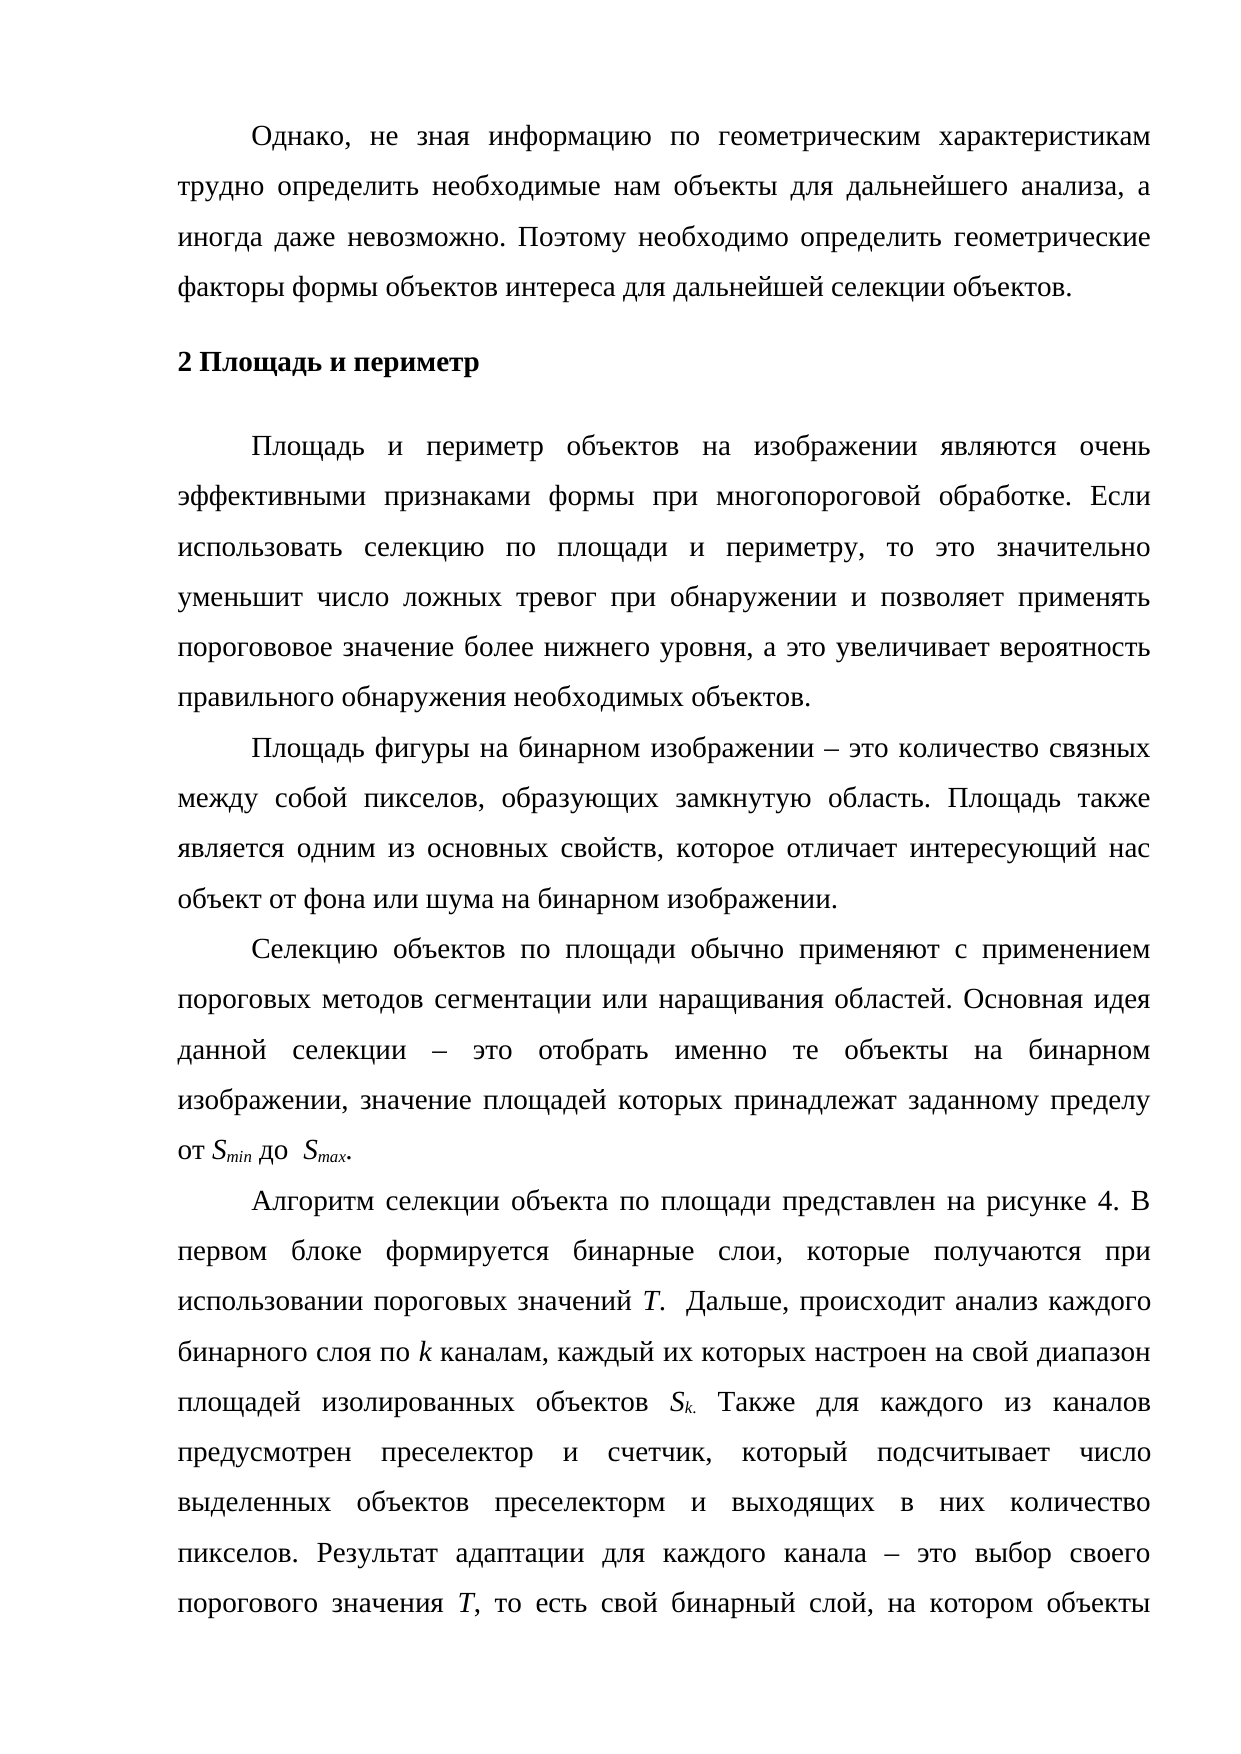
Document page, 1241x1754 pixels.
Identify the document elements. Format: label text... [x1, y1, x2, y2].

text Селекцию объектов по площади обычно применяют с применением пороговых методов сегментации или наращивания областей. Основная идея данной селекции – это отобрать именно те объекты на бинарном изображении, значение площадей которых принадлежат заданному пределу от Smin до Smax. [177, 931, 1152, 1166]
text Площадь и периметр объектов на изображении являются очень эффективными признаками формы при многопороговой обработке. Если использовать селекцию по площади и периметру, то это значительно уменьшит число ложных тревог при обнаружении и позволяет применять порогововое значение более нижнего уровня, а это увеличивает вероятность правильного обнаружения необходимых объектов. [177, 428, 1152, 713]
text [177, 1183, 1152, 1619]
text Площадь фигуры на бинарном изображении – это количество связных между собой пикселов, образующих замкнутую область. Площадь также является одним из основных свойств, которое отличает интересующий нас объект от фона или шума на бинарном изображении. [177, 730, 1152, 914]
subtitle 2 Площадь и периметр [177, 344, 1152, 378]
text Однако, не зная информацию по геометрическим характеристикам трудно определить необходимые нам объекты для дальнейшего анализа, а иногда даже невозможно. Поэтому необходимо определить геометрические факторы формы объектов интереса для дальнейшей селекции объектов. [177, 118, 1152, 303]
